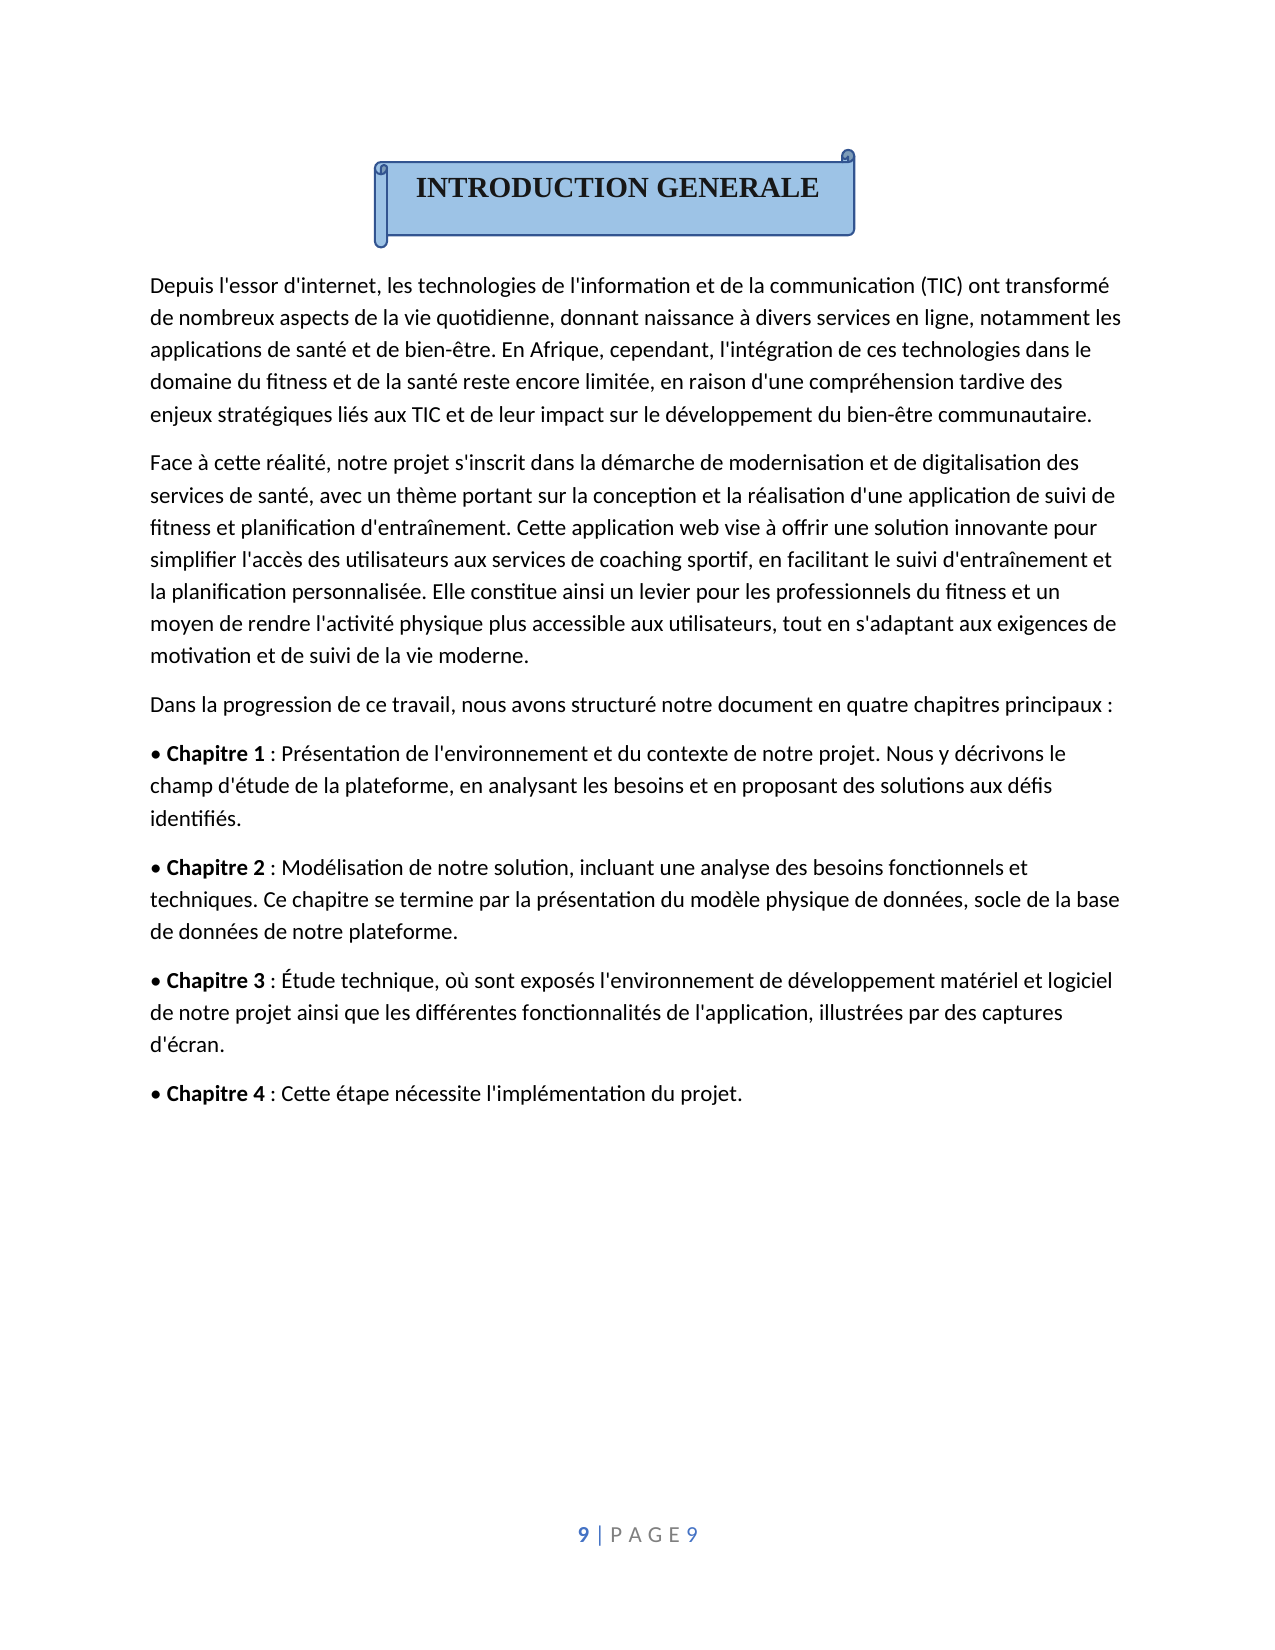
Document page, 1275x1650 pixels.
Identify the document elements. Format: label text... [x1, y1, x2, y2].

text Depuis l'essor d'internet, les technologies de l'information et de la communication (TIC) ont transformé de nombreux aspects de la vie quotidienne, donnant naissance à divers services en ligne, notamment les applications de santé et de bien-être. En Afrique, cependant, l'intégration de ces technologies dans le domaine du fitness et de la santé reste encore limitée, en raison d'une compréhension tardive des enjeux stratégiques liés aux TIC et de leur impact sur le développement du bien-être communautaire. [150, 271, 1125, 428]
text • Chapitre 3 : Étude technique, où sont exposés l'environnement de développement matériel et logiciel de notre projet ainsi que les différentes fonctionnalités de l'application, illustrées par des captures d'écran. [150, 966, 1125, 1058]
text • Chapitre 1 : Présentation de l'environnement et du contexte de notre projet. Nous y décrivons le champ d'étude de la plateforme, en analysant les besoins et en proposant des solutions aux défis identifiés. [150, 739, 1125, 832]
text Face à cette réalité, notre projet s'inscrit dans la démarche de modernisation et de digitalisation des services de santé, avec un thème portant sur la conception et la réalisation d'une application de suivi de fitness et planification d'entraînement. Cette application web vise à offrir une solution innovante pour simplifier l'accès des utilisateurs aux services de coaching sportif, en facilitant le suivi d'entraînement et la planification personnalisée. Elle constitue ainsi un levier pour les professionnels du fitness et un moyen de rendre l'activité physique plus accessible aux utilisateurs, tout en s'adaptant aux exigences de motivation et de suivi de la vie moderne. [150, 448, 1125, 670]
text Dans la progression de ce travail, nous avons structuré notre document en quatre chapitres principaux : [150, 691, 1125, 718]
text • Chapitre 2 : Modélisation de notre solution, incluant une analyse des besoins fonctionnels et techniques. Ce chapitre se termine par la présentation du modèle physique de données, socle de la base de données de notre plateforme. [150, 853, 1125, 945]
text • Chapitre 4 : Cette étape nécessite l'implémentation du projet. [150, 1079, 1125, 1107]
